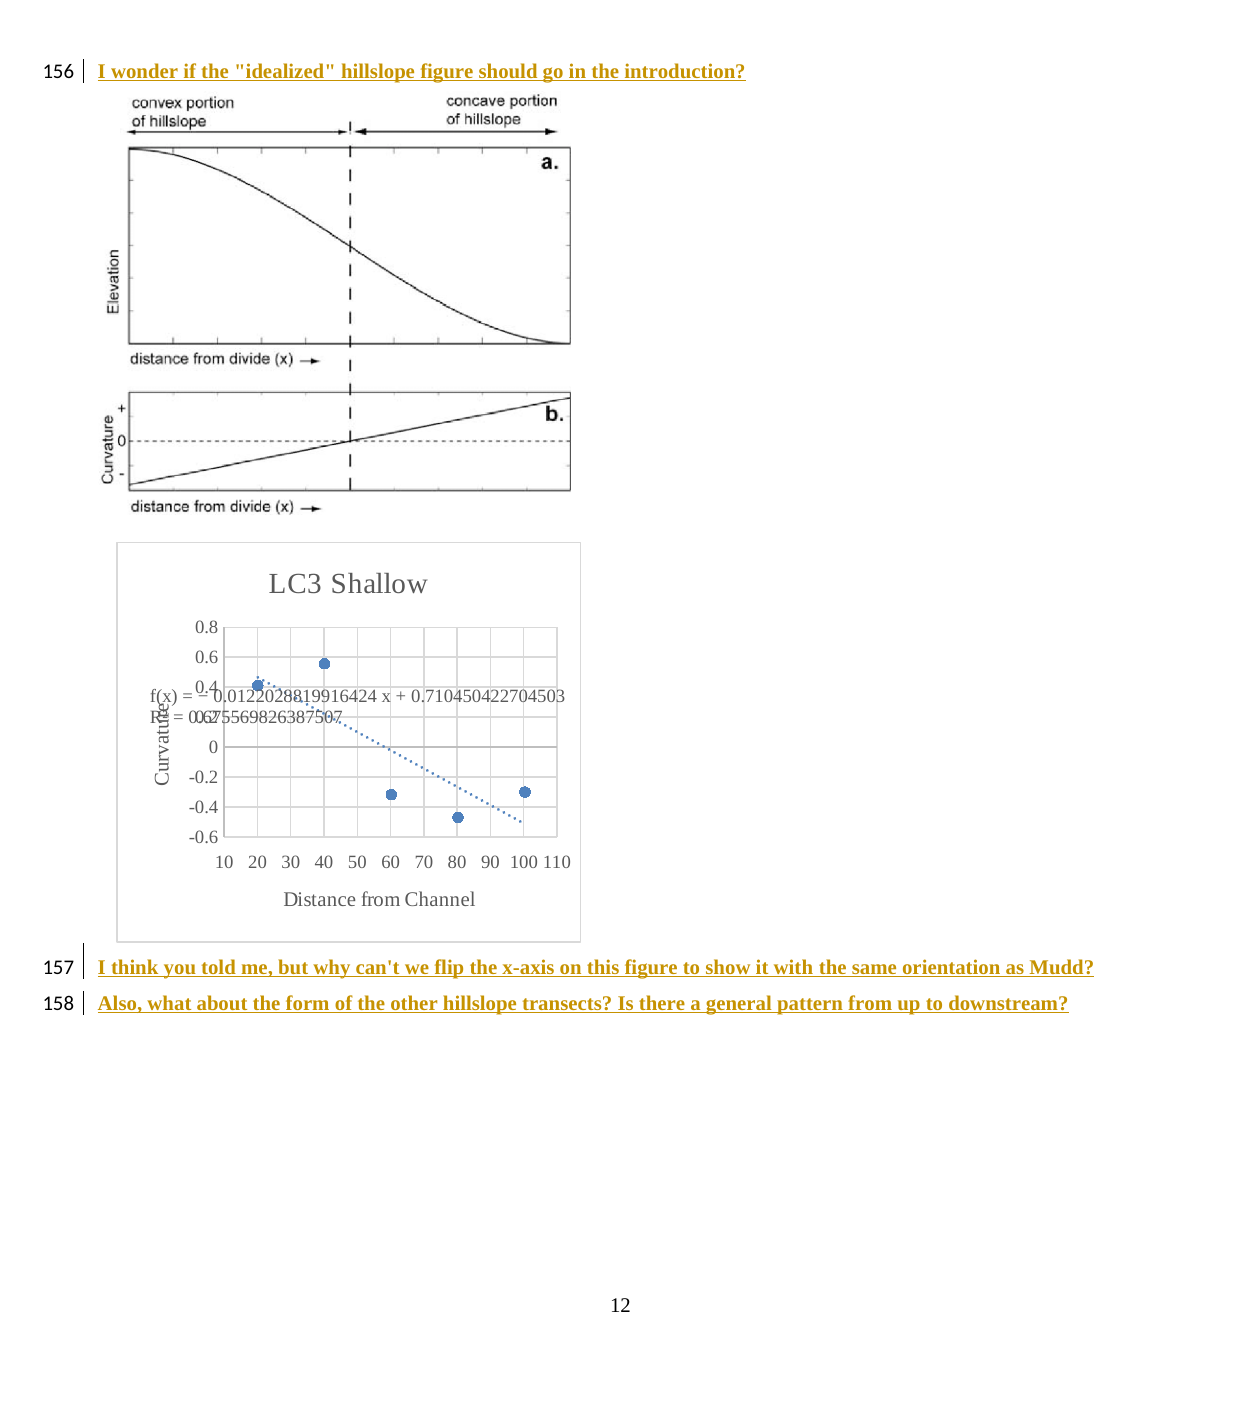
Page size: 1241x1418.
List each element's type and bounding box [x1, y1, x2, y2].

picture [98, 91, 571, 520]
